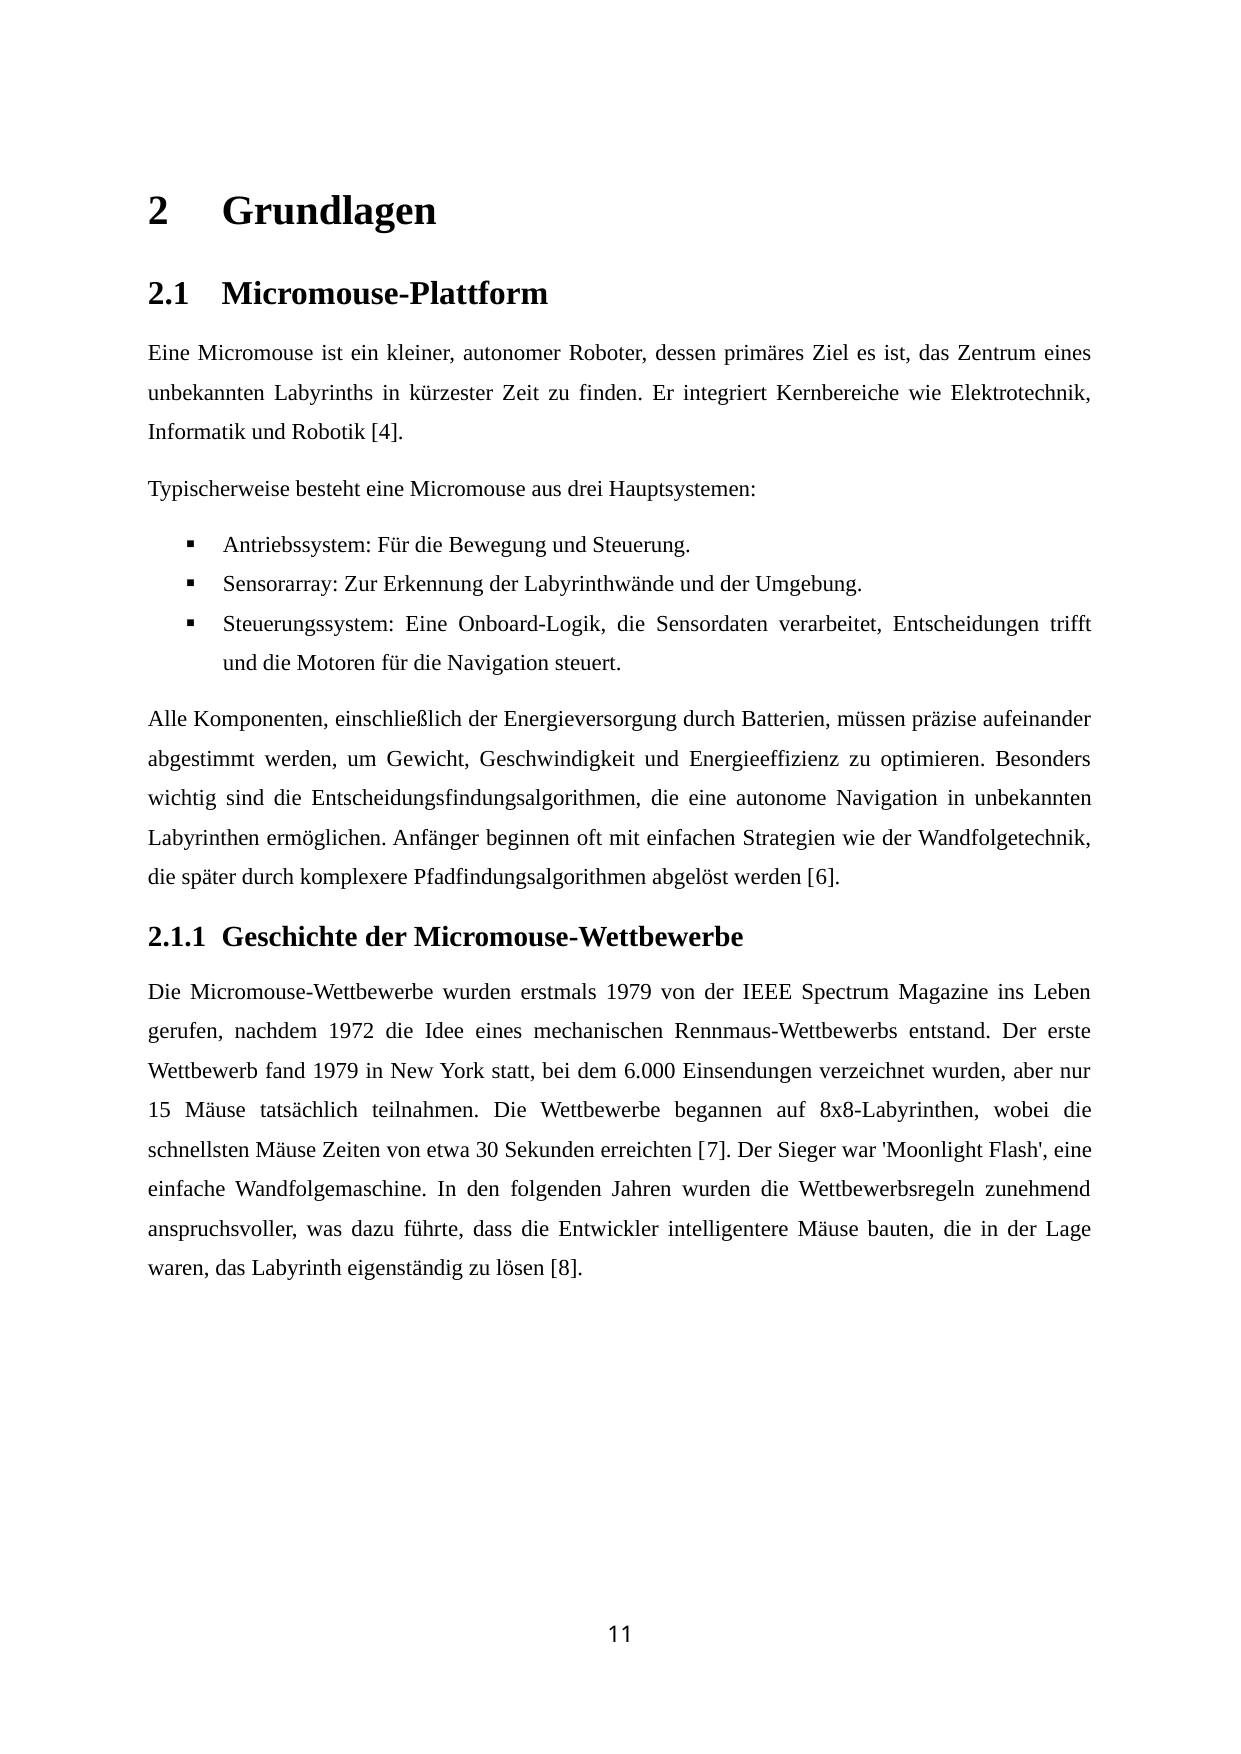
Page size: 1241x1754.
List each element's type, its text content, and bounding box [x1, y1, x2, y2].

text Eine Micromouse ist ein kleiner, autonomer Roboter, dessen primäres Ziel es ist, das Zentrum eines unbekannten Labyrinths in kürzester Zeit zu finden. Er integriert Kernbereiche wie Elektrotechnik, Informatik und Robotik [4]. [148, 339, 1093, 445]
list Antriebssystem: Für die Bewegung und Steuerung. [185, 531, 1093, 557]
list Steuerungssystem: Eine Onboard-Logik, die Sensordaten verarbeitet, Entscheidungen trifft und die Motoren für die Navigation steuert. [185, 610, 1093, 676]
subtitle 2.1.1 Geschichte der Micromouse-Wettbewerbe [148, 919, 1093, 953]
text Alle Komponenten, einschließlich der Energieversorgung durch Batterien, müssen präzise aufeinander abgestimmt werden, um Gewicht, Geschwindigkeit und Energieeffizienz zu optimieren. Besonders wichtig sind die Entscheidungsfindungsalgorithmen, die eine autonome Navigation in unbekannten Labyrinthen ermöglichen. Anfänger beginnen oft mit einfachen Strategien wie der Wandfolgetechnik, die später durch komplexere Pfadfindungsalgorithmen abgelöst werden [6]. [148, 705, 1093, 889]
list Sensorarray: Zur Erkennung der Labyrinthwände und der Umgebung. [185, 570, 1093, 597]
subtitle 2 Grundlagen [148, 185, 1093, 233]
subtitle 2.1 Micromouse-Plattform [148, 274, 1093, 312]
text Typischerweise besteht eine Micromouse aus drei Hauptsystemen: [148, 474, 1093, 501]
text Die Micromouse-Wettbewerbe wurden erstmals 1979 von der IEEE Spectrum Magazine ins Leben gerufen, nachdem 1972 die Idee eines mechanischen Rennmaus-Wettbewerbs entstand. Der erste Wettbewerb fand 1979 in New York statt, bei dem 6.000 Einsendungen verzeichnet wurden, aber nur 15 Mäuse tatsächlich teilnahmen. Die Wettbewerbe begannen auf 8x8-Labyrinthen, wobei die schnellsten Mäuse Zeiten von etwa 30 Sekunden erreichten [7]. Der Sieger war 'Moonlight Flash', eine einfache Wandfolgemaschine. In den folgenden Jahren wurden die Wettbewerbsregeln zunehmend anspruchsvoller, was dazu führte, dass die Entwickler intelligentere Mäuse bauten, die in der Lage waren, das Labyrinth eigenständig zu lösen [8]. [148, 978, 1093, 1281]
